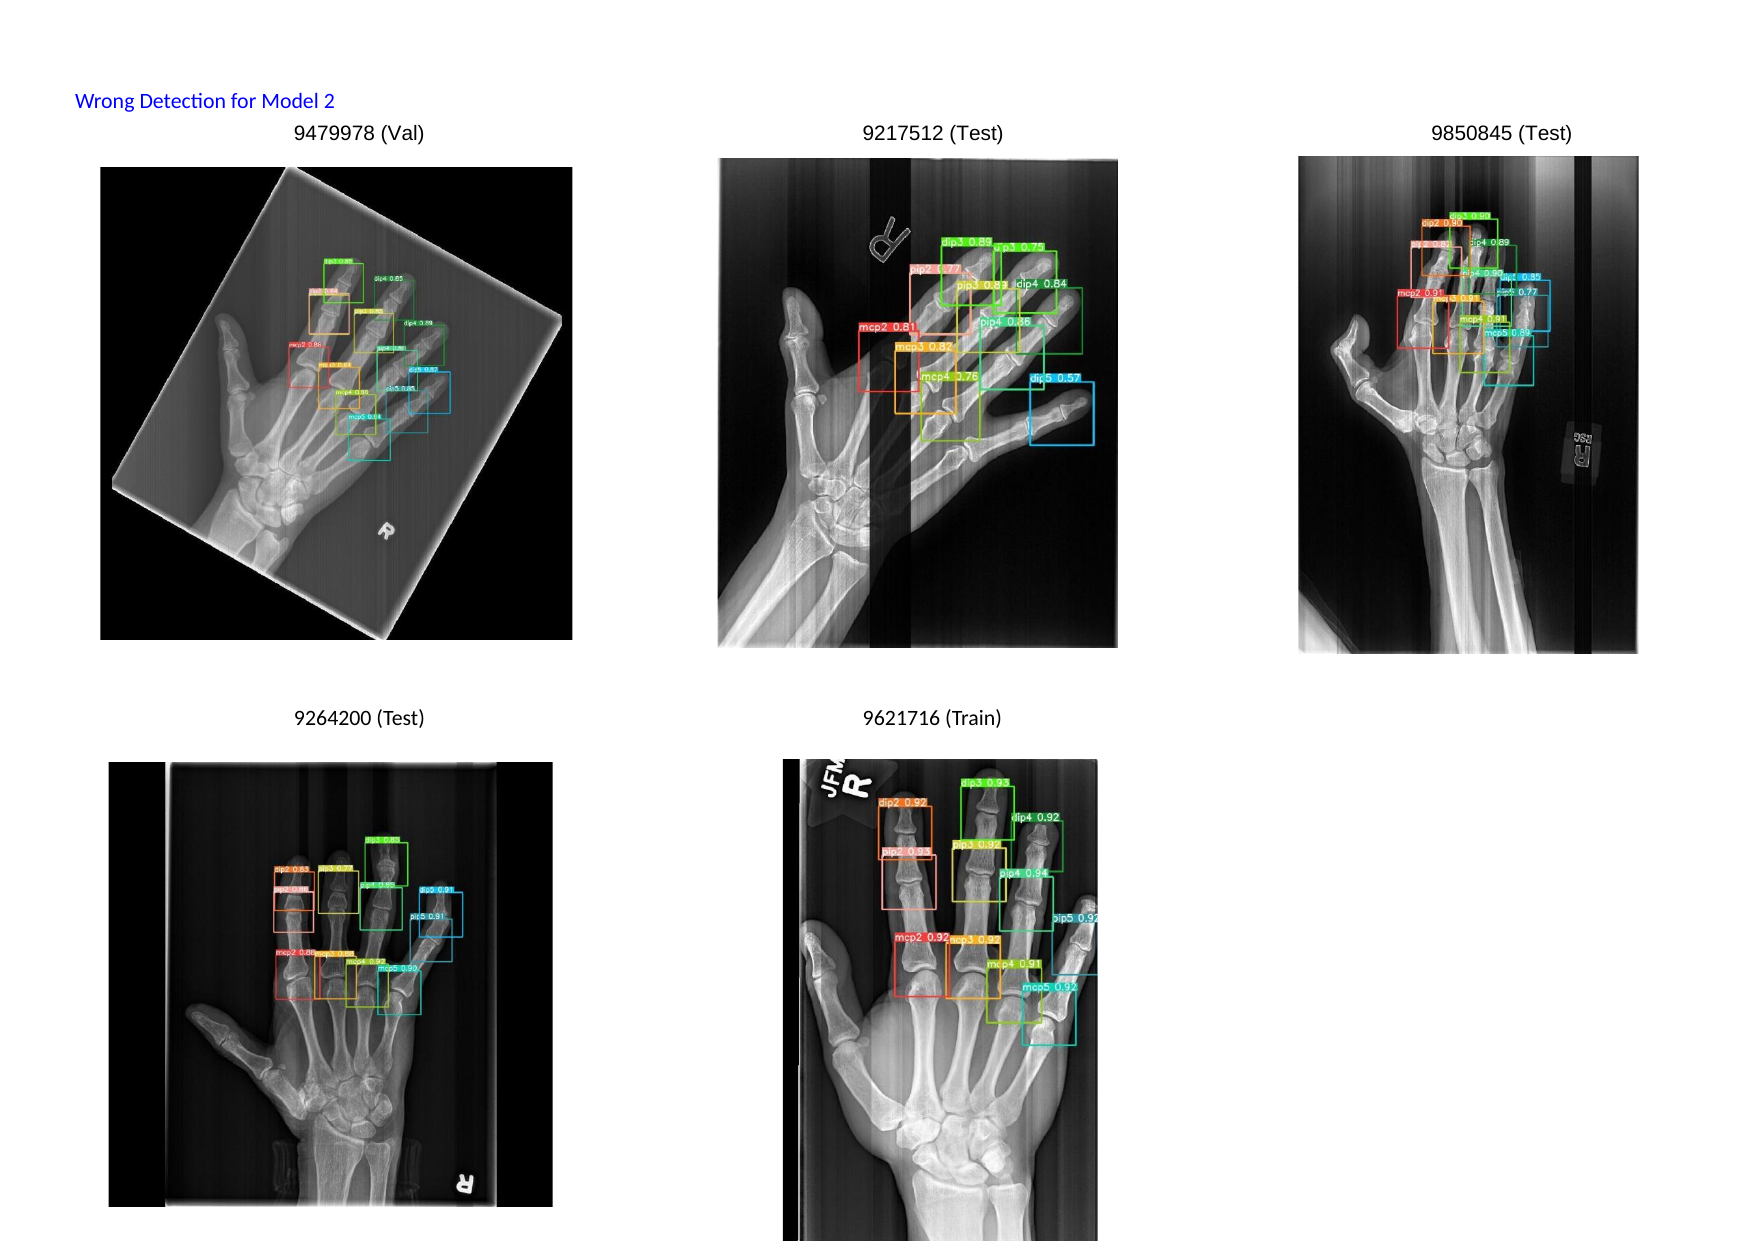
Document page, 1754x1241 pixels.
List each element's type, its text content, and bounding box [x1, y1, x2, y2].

text 9264200 (Test) 9621716 (Train) [250, 701, 1679, 734]
picture [782, 759, 1098, 1241]
picture [1298, 156, 1639, 654]
picture [108, 762, 553, 1207]
picture [717, 158, 1118, 648]
text 9479978 (Val) 9217512 (Test) 9850845 (Test) [250, 116, 1679, 149]
text Wrong Detection for Model 2 [75, 84, 1679, 116]
picture [100, 167, 573, 640]
